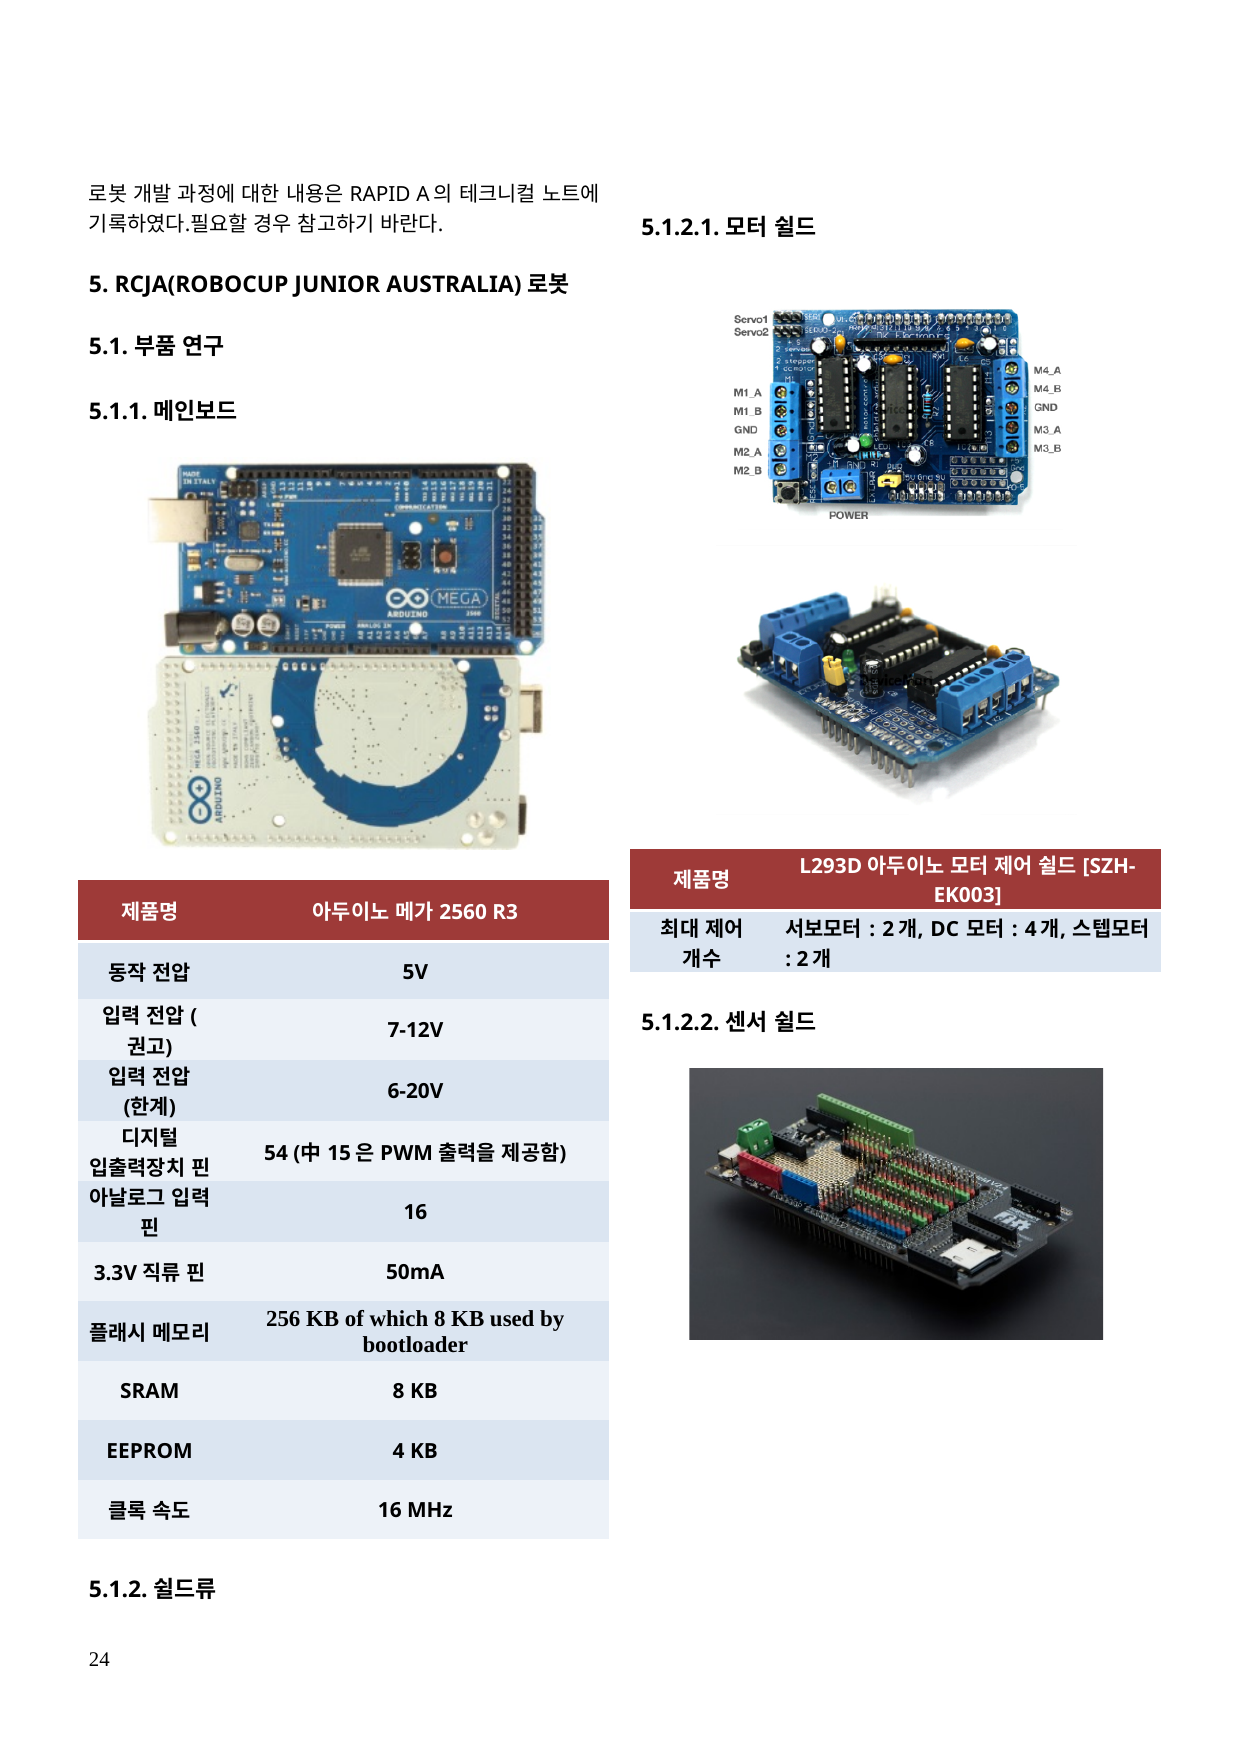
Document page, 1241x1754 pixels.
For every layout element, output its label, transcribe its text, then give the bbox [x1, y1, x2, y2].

text 5.1.1. 메인보드 [89, 393, 599, 426]
text 5.1. 부품 연구 [89, 328, 599, 361]
text 5.1.2.2. 센서 쉴드 [641, 1004, 1152, 1037]
table_cell 최대 제어 개수 [630, 912, 774, 972]
table_header 아두이노 메가 2560 R3 [222, 880, 609, 940]
table_cell 플래시 메모리 [78, 1301, 222, 1361]
table_header 제품명 [78, 880, 222, 940]
table_cell 아날로그 입력 핀 [78, 1181, 222, 1242]
table_cell SRAM [78, 1361, 222, 1420]
picture [691, 273, 1102, 818]
table_cell 7-12V [222, 1000, 609, 1060]
text 5. RCJA(ROBOCUP JUNIOR AUSTRALIA) 로봇 [89, 266, 599, 299]
table_cell 입력 전압 (한계) [78, 1060, 222, 1121]
table_cell 16 [222, 1181, 609, 1242]
table_cell 6-20V [222, 1060, 609, 1121]
table_cell 서보모터 : 2개, DC 모터 : 4개, 스텝모터 : 2개 [774, 912, 1161, 972]
text 5.1.2. 쉴드류 [89, 1571, 599, 1604]
table_cell 4 KB [222, 1420, 609, 1480]
picture [689, 1068, 1104, 1340]
table_cell 3.3V 직류 핀 [78, 1242, 222, 1301]
table_header L293D 아두이노 모터 제어 쉴드 [SZH-EK003] [774, 849, 1161, 909]
table_cell 50mA [222, 1242, 609, 1301]
table_header 제품명 [630, 849, 774, 909]
picture [137, 457, 551, 850]
table_cell 디지털 입출력장치 핀 [78, 1121, 222, 1181]
table_cell 5V [222, 943, 609, 999]
table_cell 54 (中 15은 PWM 출력을 제공함) [222, 1121, 609, 1181]
table_cell EEPROM [78, 1420, 222, 1480]
table_cell 16 MHz [222, 1480, 609, 1539]
table_cell 동작 전압 [78, 943, 222, 999]
text 5.1.2.1. 모터 쉴드 [641, 208, 1152, 242]
table_cell 256 KB of which 8 KB used by bootloader [222, 1301, 609, 1361]
table_cell 입력 전압 (권고) [78, 1000, 222, 1060]
table_cell 클록 속도 [78, 1480, 222, 1539]
table_cell 8 KB [222, 1361, 609, 1420]
